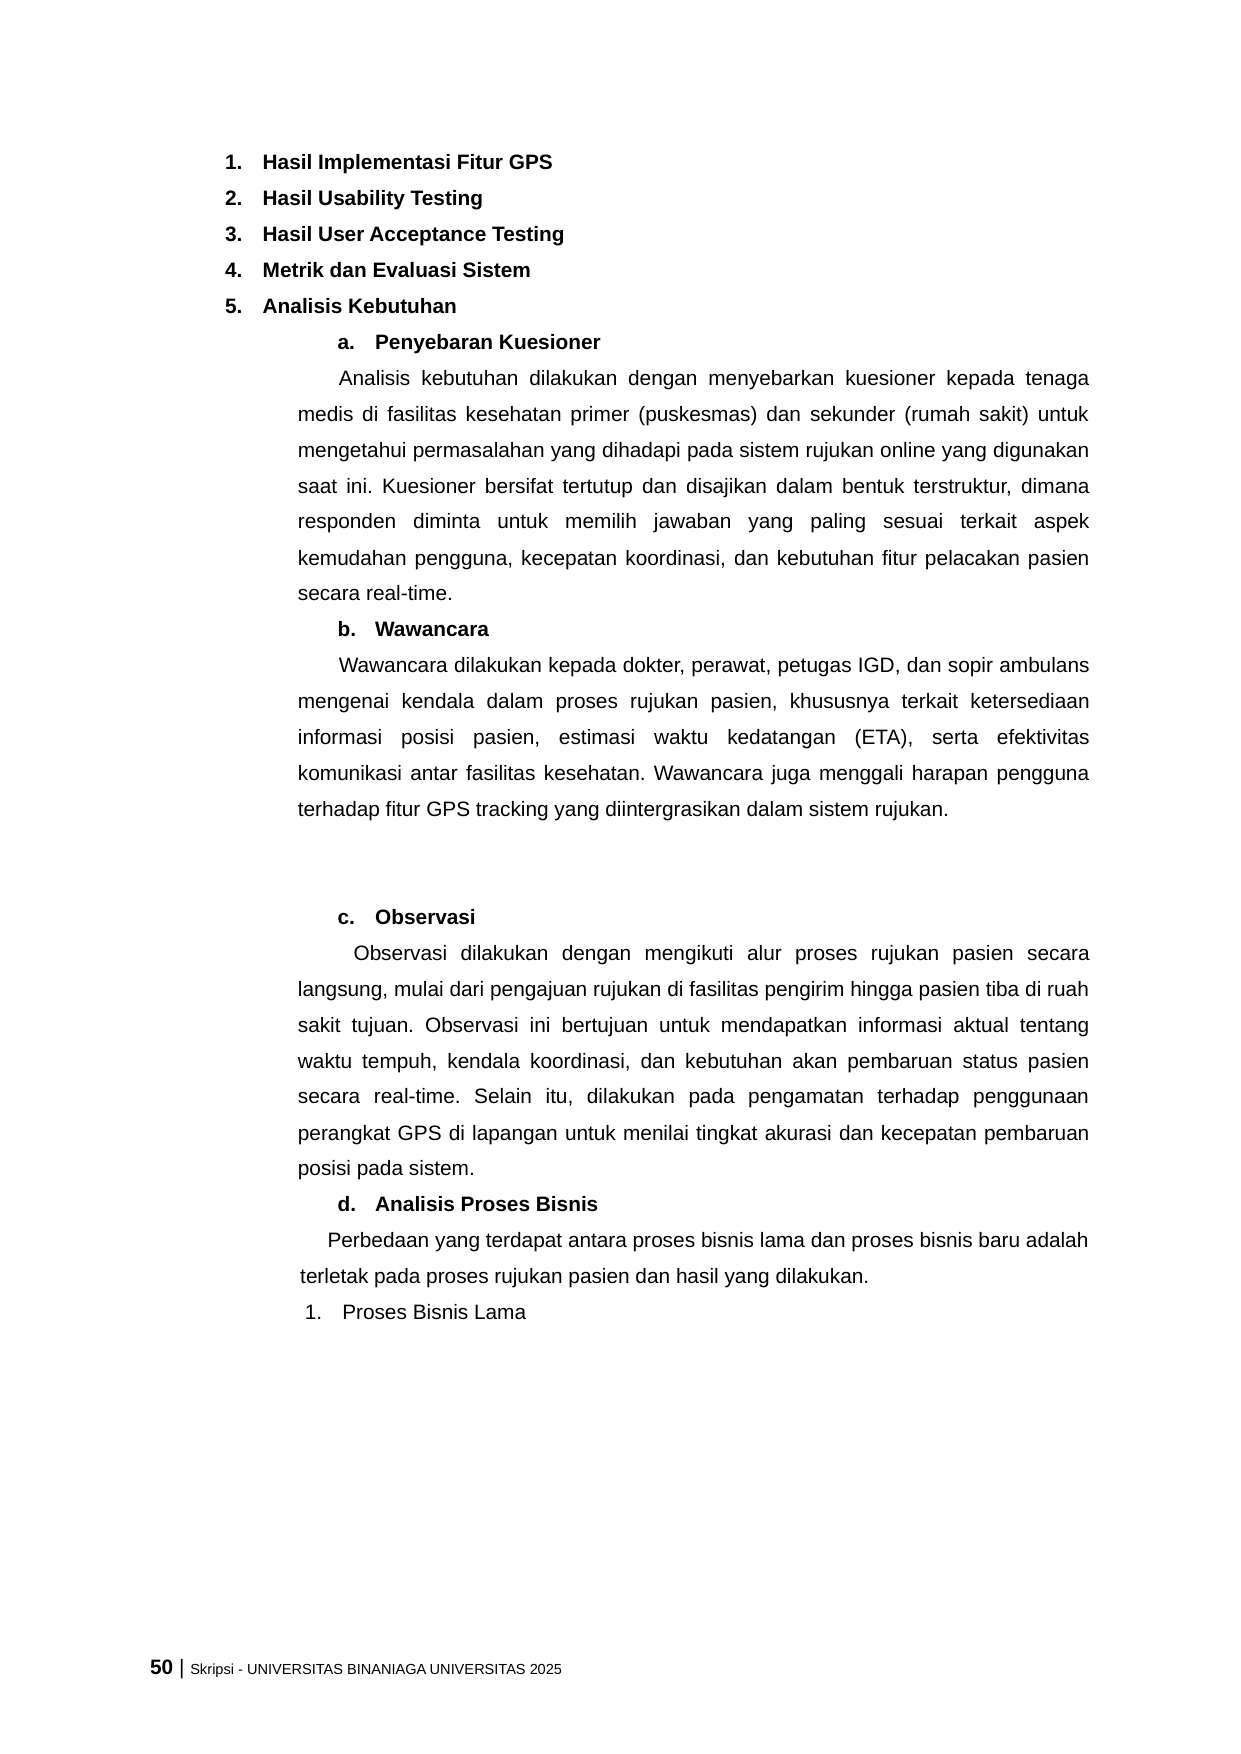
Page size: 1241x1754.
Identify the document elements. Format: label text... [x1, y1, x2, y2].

list Proses Bisnis Lama [304, 1300, 1090, 1324]
list Hasil Implementasi Fitur GPS [225, 150, 1090, 174]
list Analisis Kebutuhan [225, 294, 1090, 318]
list Wawancara dilakukan kepada dokter, perawat, petugas IGD, dan sopir ambulans mengenai kendala dalam proses rujukan pasien, khususnya terkait ketersediaan informasi posisi pasien, estimasi waktu kedatangan (ETA), serta efektivitas komunikasi antar fasilitas kesehatan. Wawancara juga menggali harapan pengguna terhadap fitur GPS tracking yang diintergrasikan dalam sistem rujukan. [298, 653, 1090, 821]
list Observasi dilakukan dengan mengikuti alur proses rujukan pasien secara langsung, mulai dari pengajuan rujukan di fasilitas pengirim hingga pasien tiba di ruah sakit tujuan. Observasi ini bertujuan untuk mendapatkan informasi aktual tentang waktu tempuh, kendala koordinasi, dan kebutuhan akan pembaruan status pasien secara real-time. Selain itu, dilakukan pada pengamatan terhadap penggunaan perangkat GPS di lapangan untuk menilai tingkat akurasi dan kecepatan pembaruan posisi pada sistem. [298, 941, 1090, 1180]
list Perbedaan yang terdapat antara proses bisnis lama dan proses bisnis baru adalah terletak pada proses rujukan pasien dan hasil yang dilakukan. [300, 1228, 1090, 1288]
list Analisis Proses Bisnis [337, 1192, 1090, 1216]
list Metrik dan Evaluasi Sistem [225, 258, 1090, 282]
list Analisis kebutuhan dilakukan dengan menyebarkan kuesioner kepada tenaga medis di fasilitas kesehatan primer (puskesmas) dan sekunder (rumah sakit) untuk mengetahui permasalahan yang dihadapi pada sistem rujukan online yang digunakan saat ini. Kuesioner bersifat tertutup dan disajikan dalam bentuk terstruktur, dimana responden diminta untuk memilih jawaban yang paling sesuai terkait aspek kemudahan pengguna, kecepatan koordinasi, dan kebutuhan fitur pelacakan pasien secara real-time. [298, 366, 1090, 605]
list Hasil User Acceptance Testing [225, 222, 1090, 246]
list Wawancara [337, 617, 1090, 641]
list Observasi [337, 905, 1090, 929]
list Penyebaran Kuesioner [337, 330, 1090, 354]
list Hasil Usability Testing [225, 186, 1090, 210]
